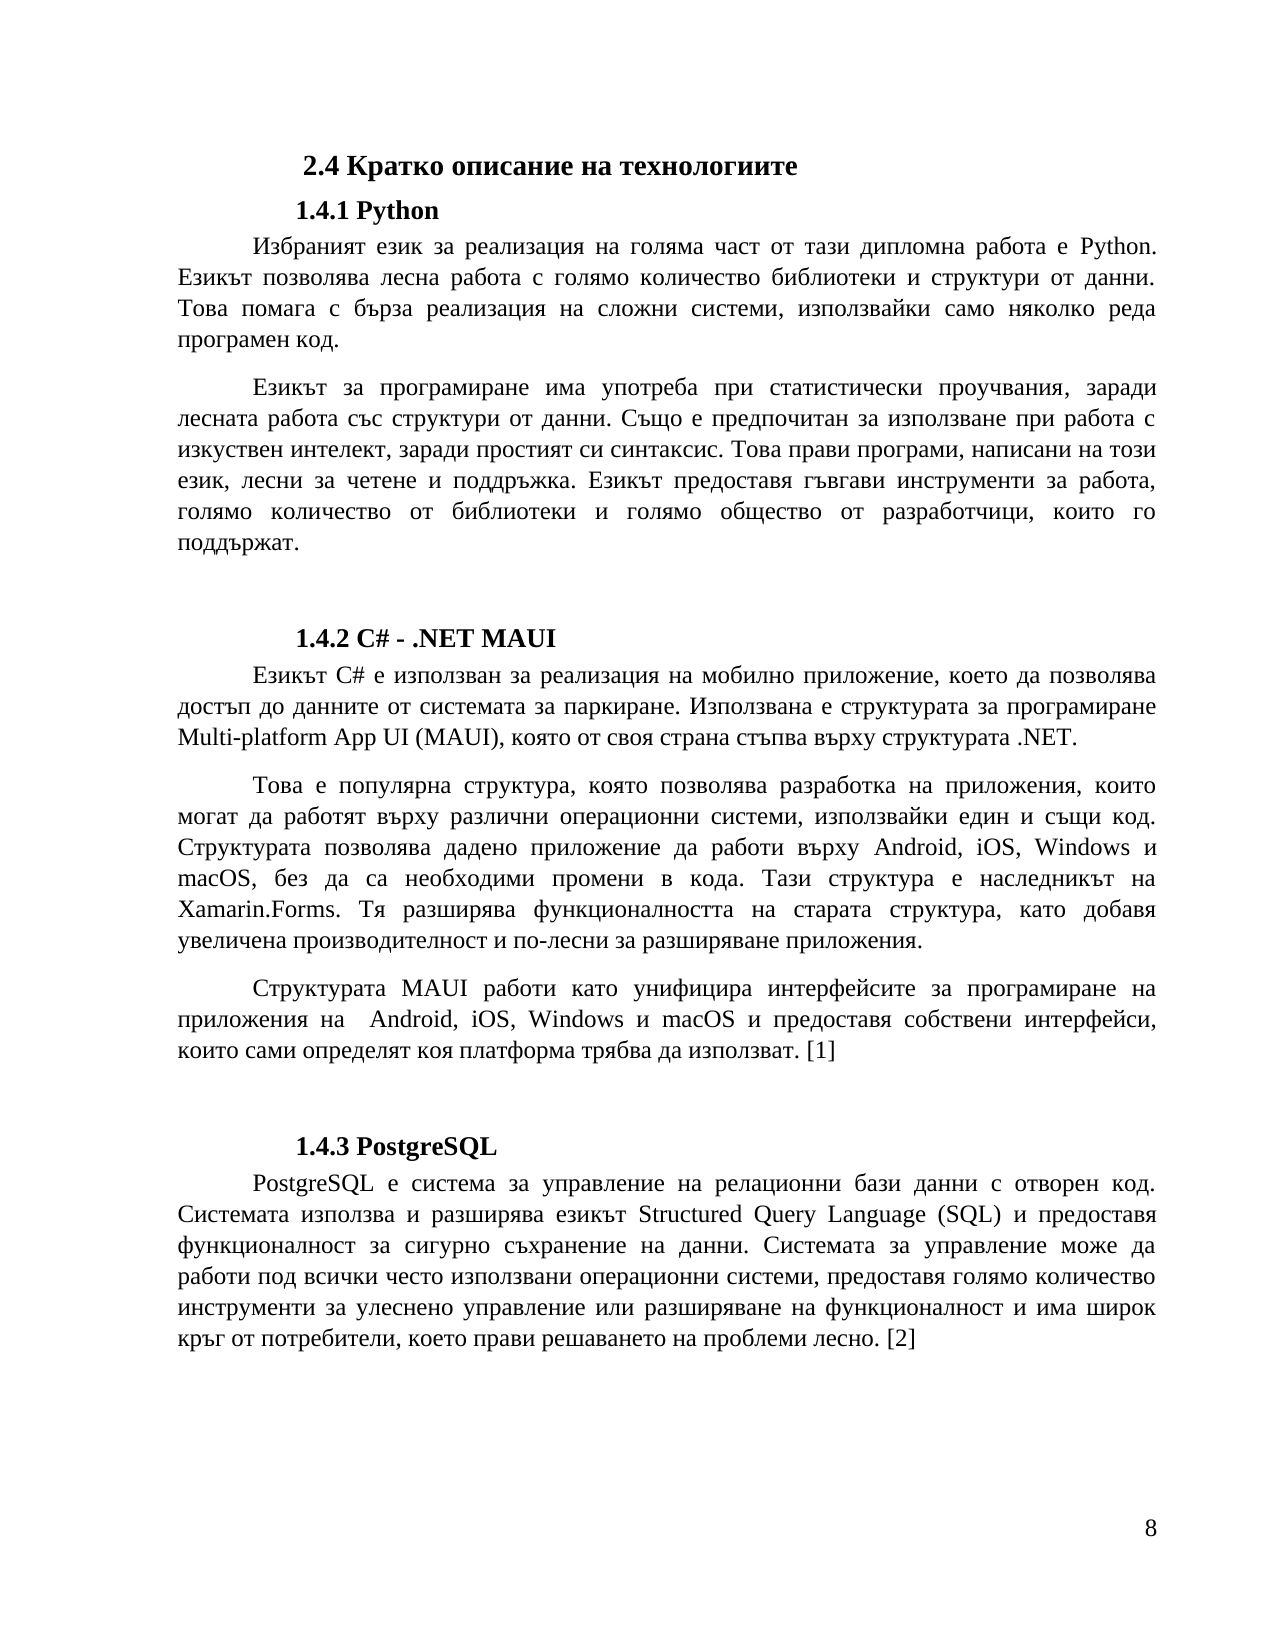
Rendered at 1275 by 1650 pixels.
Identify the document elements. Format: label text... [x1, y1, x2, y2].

text Езикът за програмиране има употреба при статистически проучвания, заради лесната работа със структури от данни. Също е предпочитан за използване при работа с изкуствен интелект, заради простият си синтаксис. Това прави програми, написани на този език, лесни за четене и поддръжка. Езикът предоставя гъвгави инструменти за работа, голямо количество от библиотеки и голямо общество от разработчици, които го поддържат. [177, 372, 1157, 556]
text Това е популярна структура, която позволява разработка на приложения, които могат да работят върху различни операционни системи, използвайки един и същи код. Структурата позволява дадено приложение да работи върху Android, iOS, Windows и macOS, без да са необходими промени в кода. Тази структура е наследникът на Xamarin.Forms. Тя разширява функционалността на старата структура, като добавя увеличена производителност и по-лесни за разширяване приложения. [177, 770, 1157, 954]
text Езикът C# е използван за реализация на мобилно приложение, което да позволява достъп до данните от системата за паркиране. Използвана е структурата за програмиране Multi-platform App UI (MAUI), която от своя страна стъпва върху структурата .NET. [177, 660, 1157, 751]
subtitle 1.4.1 Python [295, 194, 1157, 225]
subtitle 1.4.2 C# - .NET MAUI [295, 623, 1157, 654]
text PostgreSQL е система за управление на релационни бази данни с отворен код. Системата използва и разширява езикът Structured Query Language (SQL) и предоставя функционалност за сигурно съхранение на данни. Системата за управление може да работи под всички често използвани операционни системи, предоставя голямо количество инструменти за улеснено управление или разширяване на функционалност и има широк кръг от потребители, което прави решаването на проблеми лесно. [177, 1168, 1157, 1352]
subtitle 1.4.3 PostgreSQL [295, 1130, 1157, 1161]
text Избраният език за реализация на голяма част от тази дипломна работа е Python. Езикът позволява лесна работа с голямо количество библиотеки и структури от данни. Това помага с бърза реализация на сложни системи, използвайки само няколко реда програмен код. [177, 231, 1157, 353]
subtitle 2.4 Кратко описание на технологиите [295, 148, 1157, 181]
text Структурата MAUI работи като унифицира интерфейсите за програмиране на приложения на Android, iOS, Windows и macOS и предоставя собствени интерфейси, които сами определят коя платформа трябва да използват. [177, 973, 1157, 1063]
